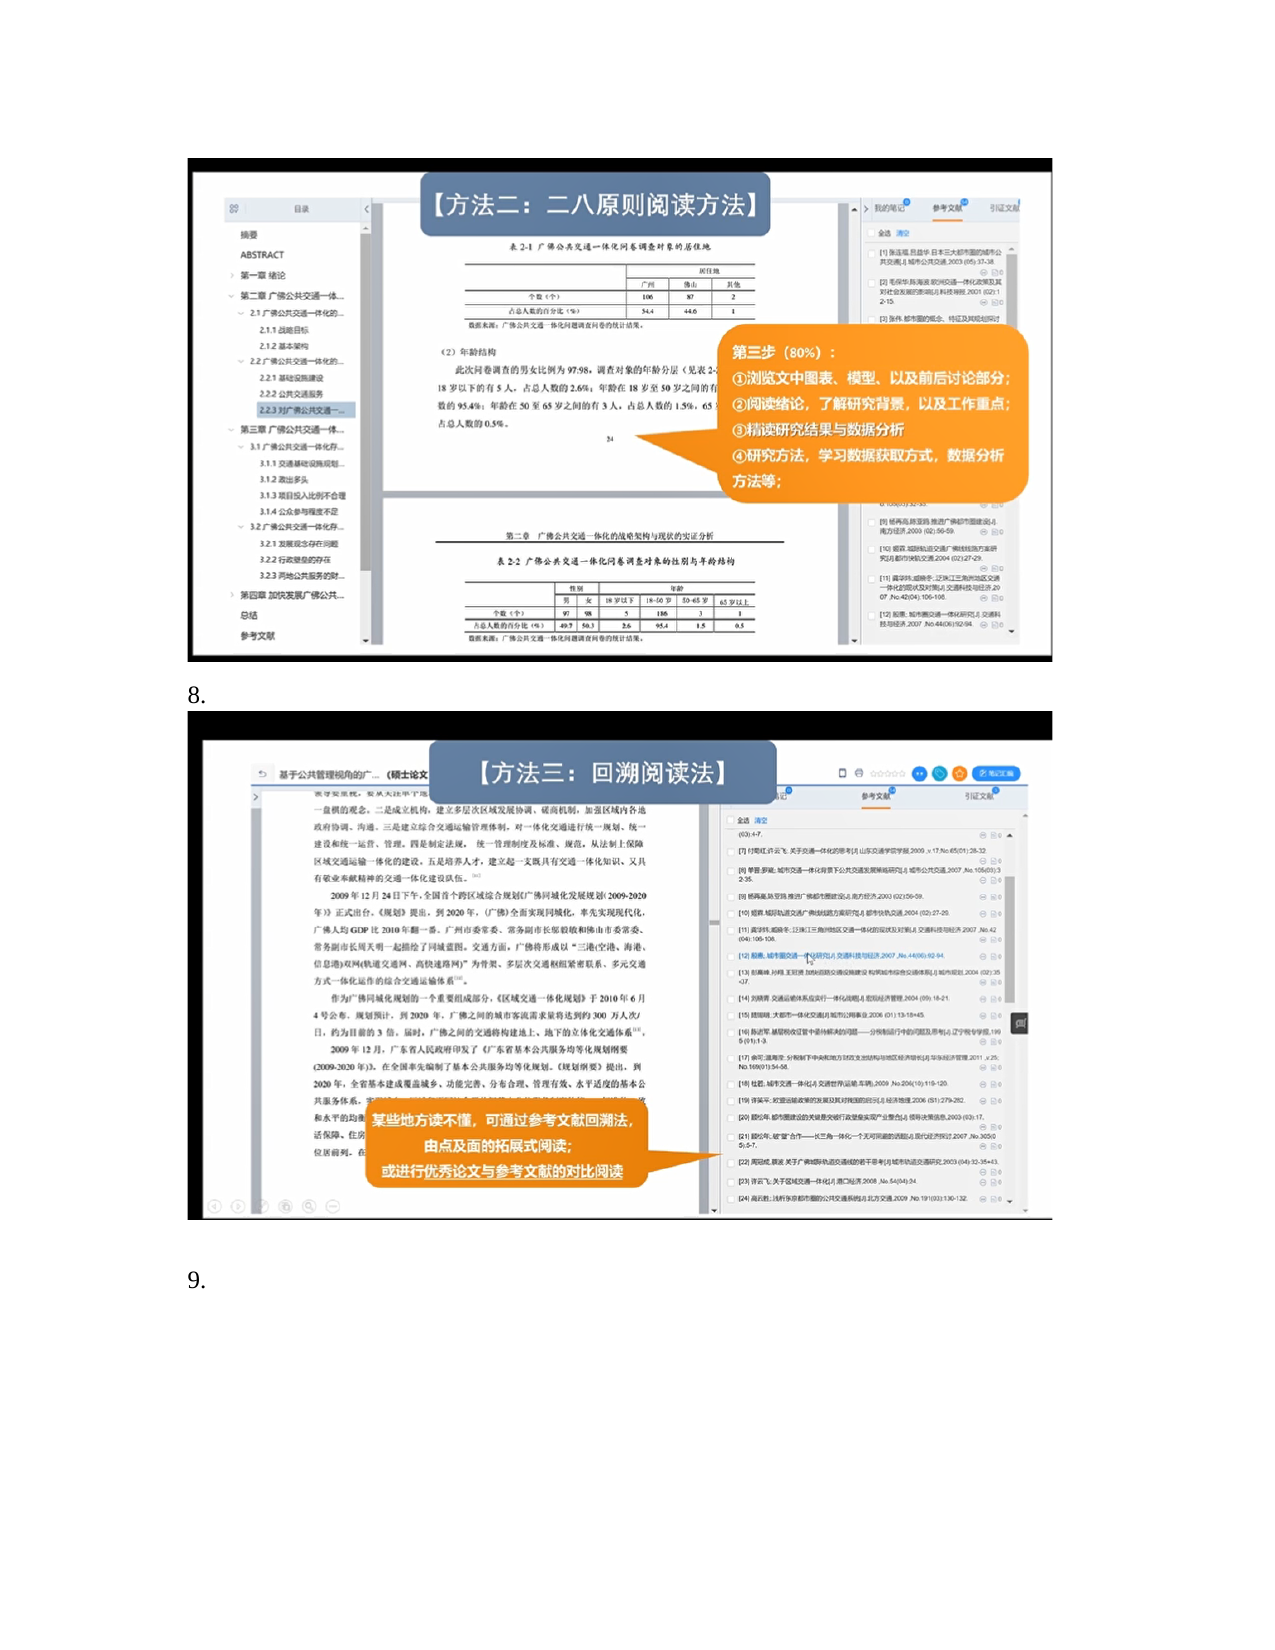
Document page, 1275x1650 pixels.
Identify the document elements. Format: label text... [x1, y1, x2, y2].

picture [187, 158, 1053, 662]
text 9. [187, 1264, 1087, 1296]
text 8. [187, 679, 1087, 711]
picture [187, 711, 1053, 1220]
